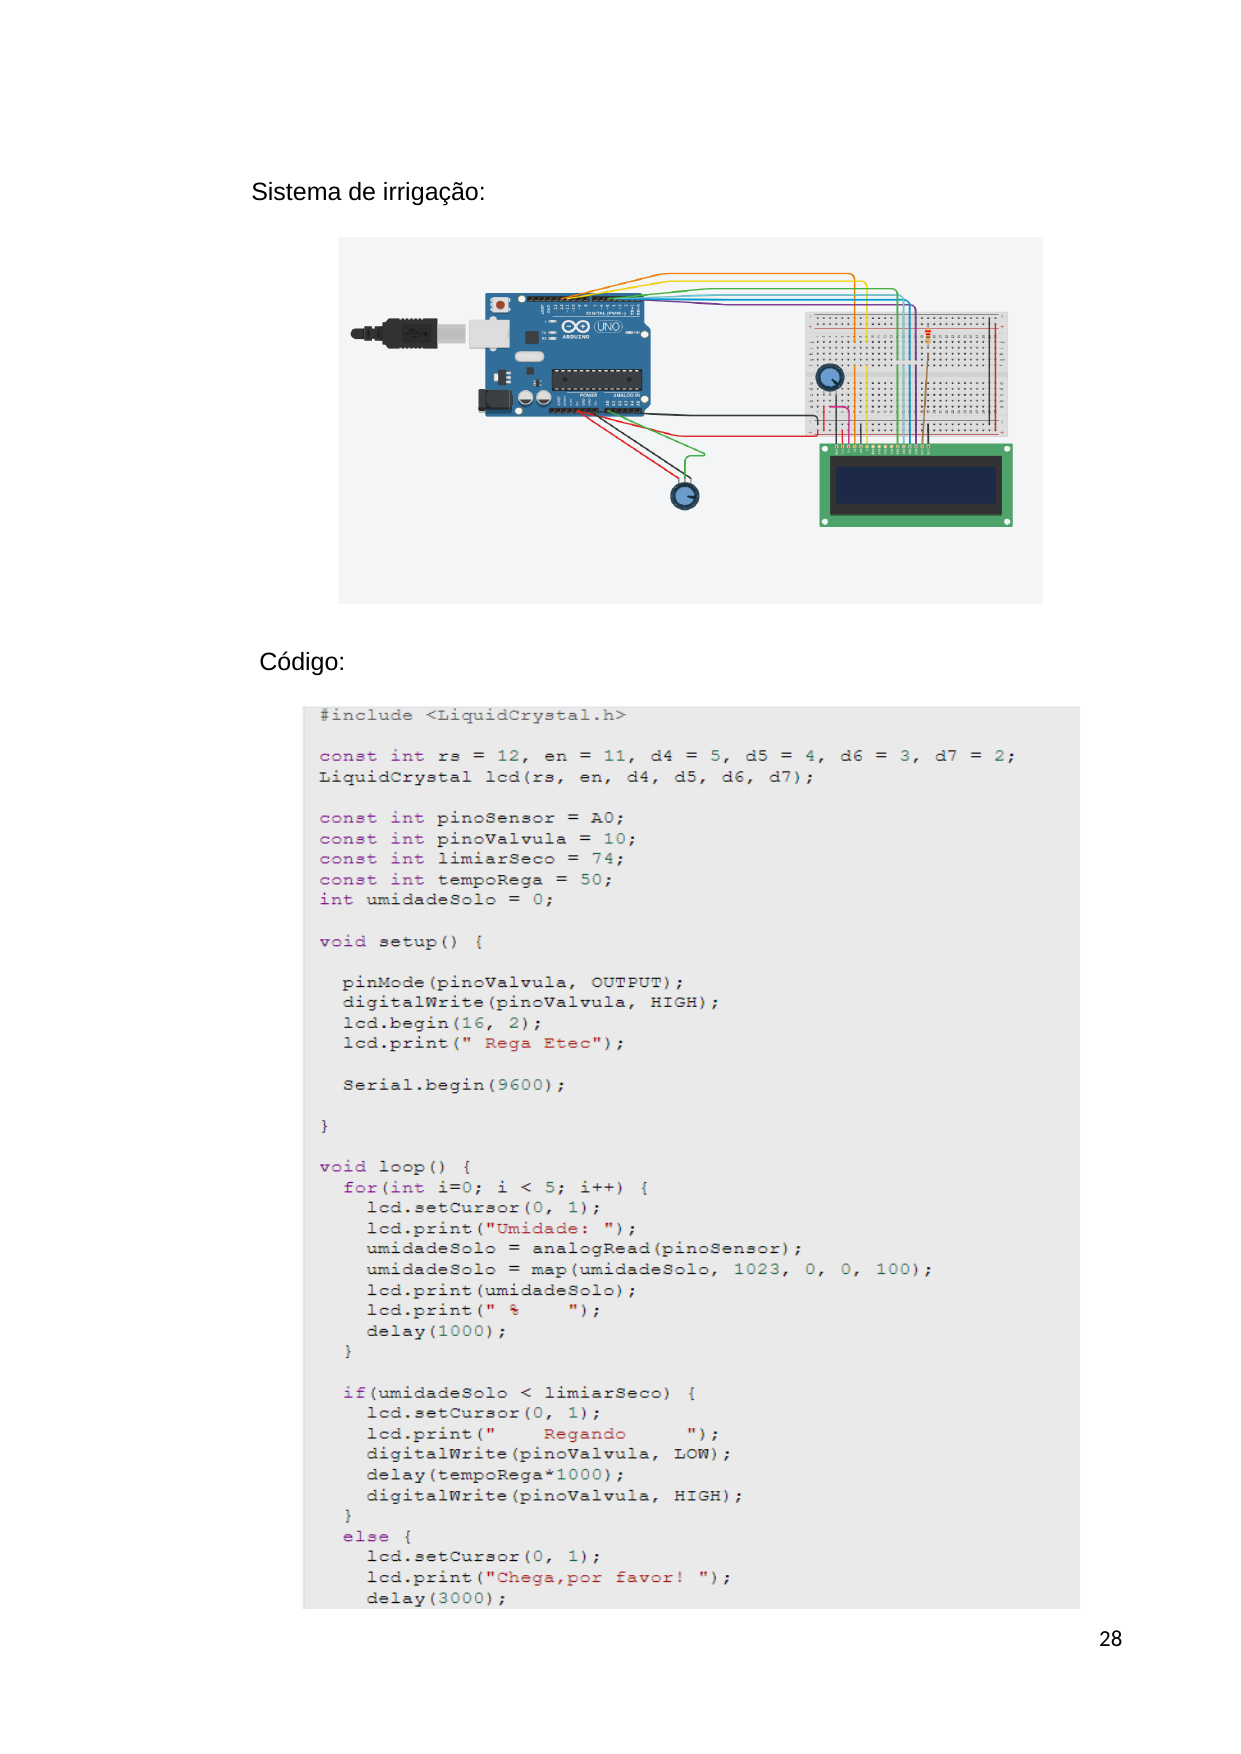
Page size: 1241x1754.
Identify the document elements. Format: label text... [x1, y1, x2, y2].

picture [338, 237, 1044, 604]
text Código: [177, 647, 1122, 675]
text Sistema de irrigação: [177, 177, 1122, 206]
picture [301, 706, 1081, 1609]
